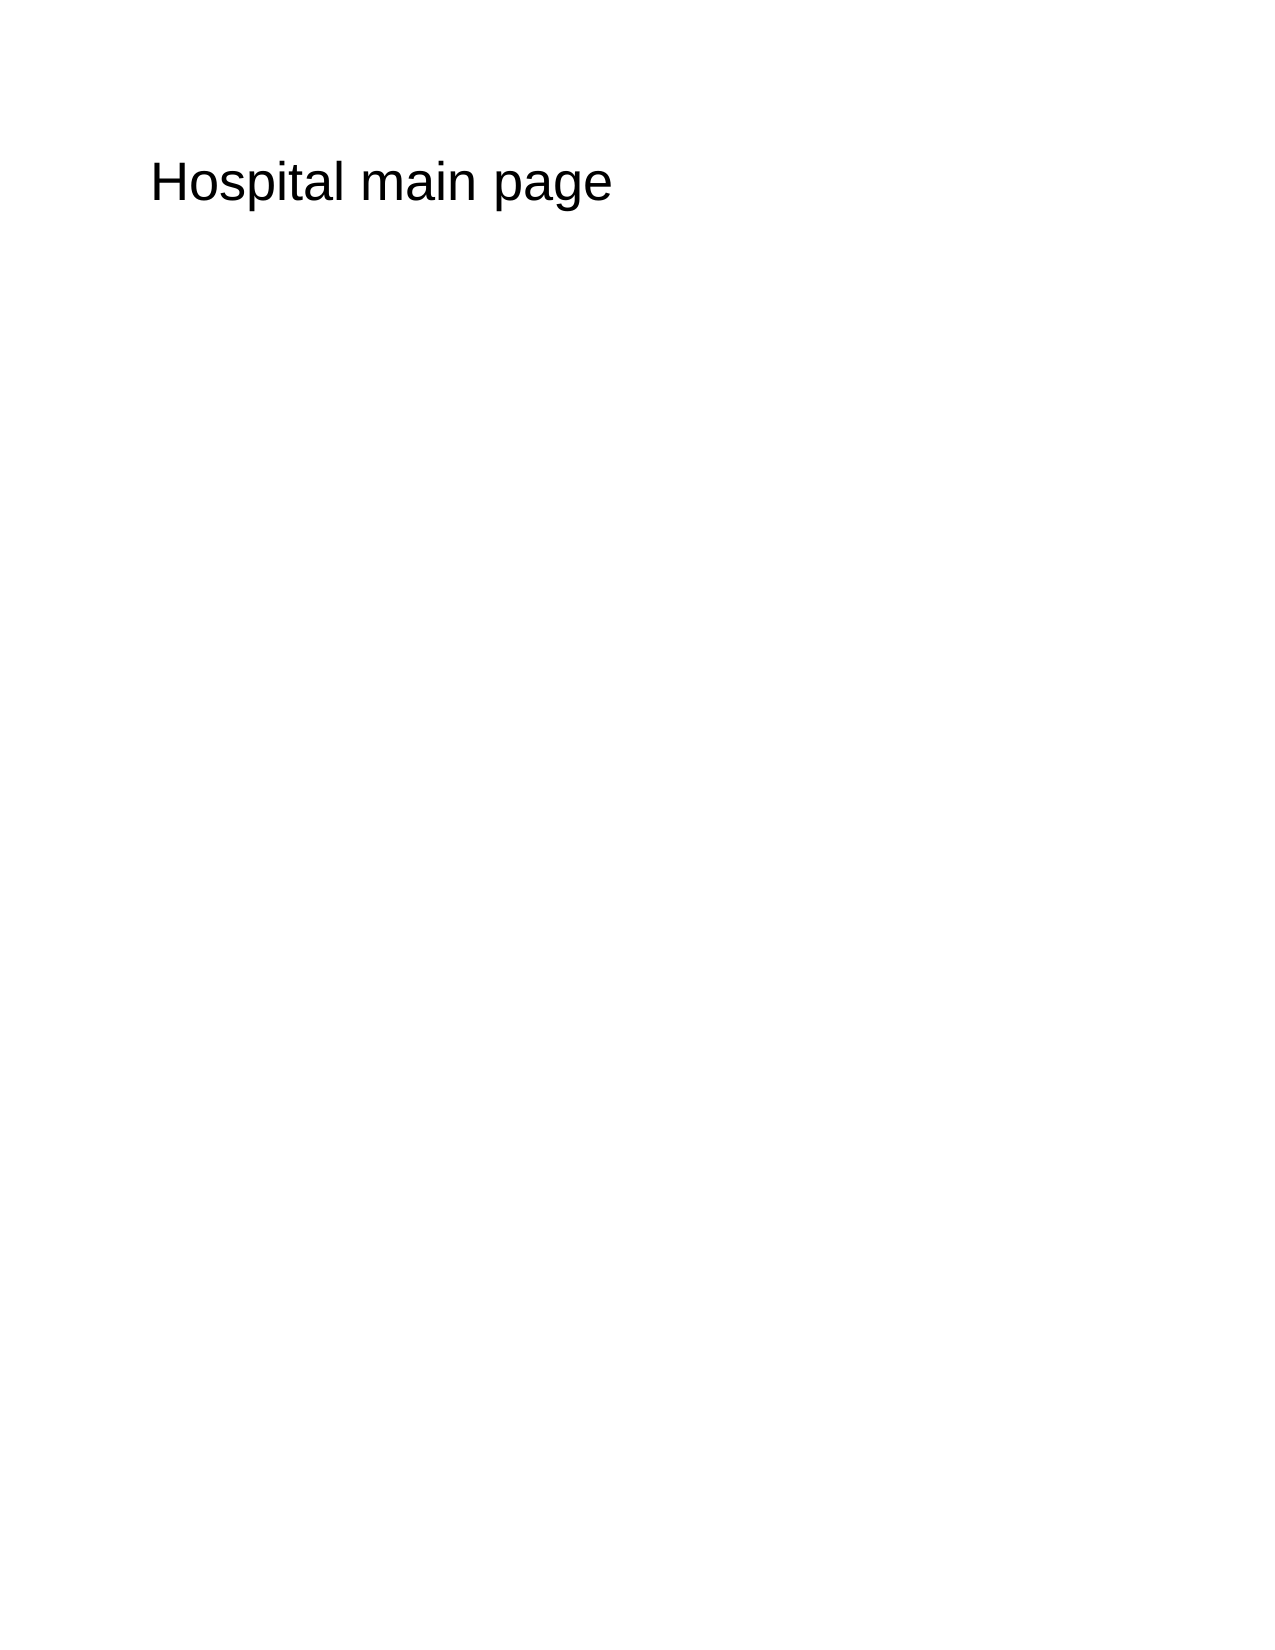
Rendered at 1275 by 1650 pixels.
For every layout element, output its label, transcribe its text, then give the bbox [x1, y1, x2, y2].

title Hospital main page [150, 150, 1125, 212]
